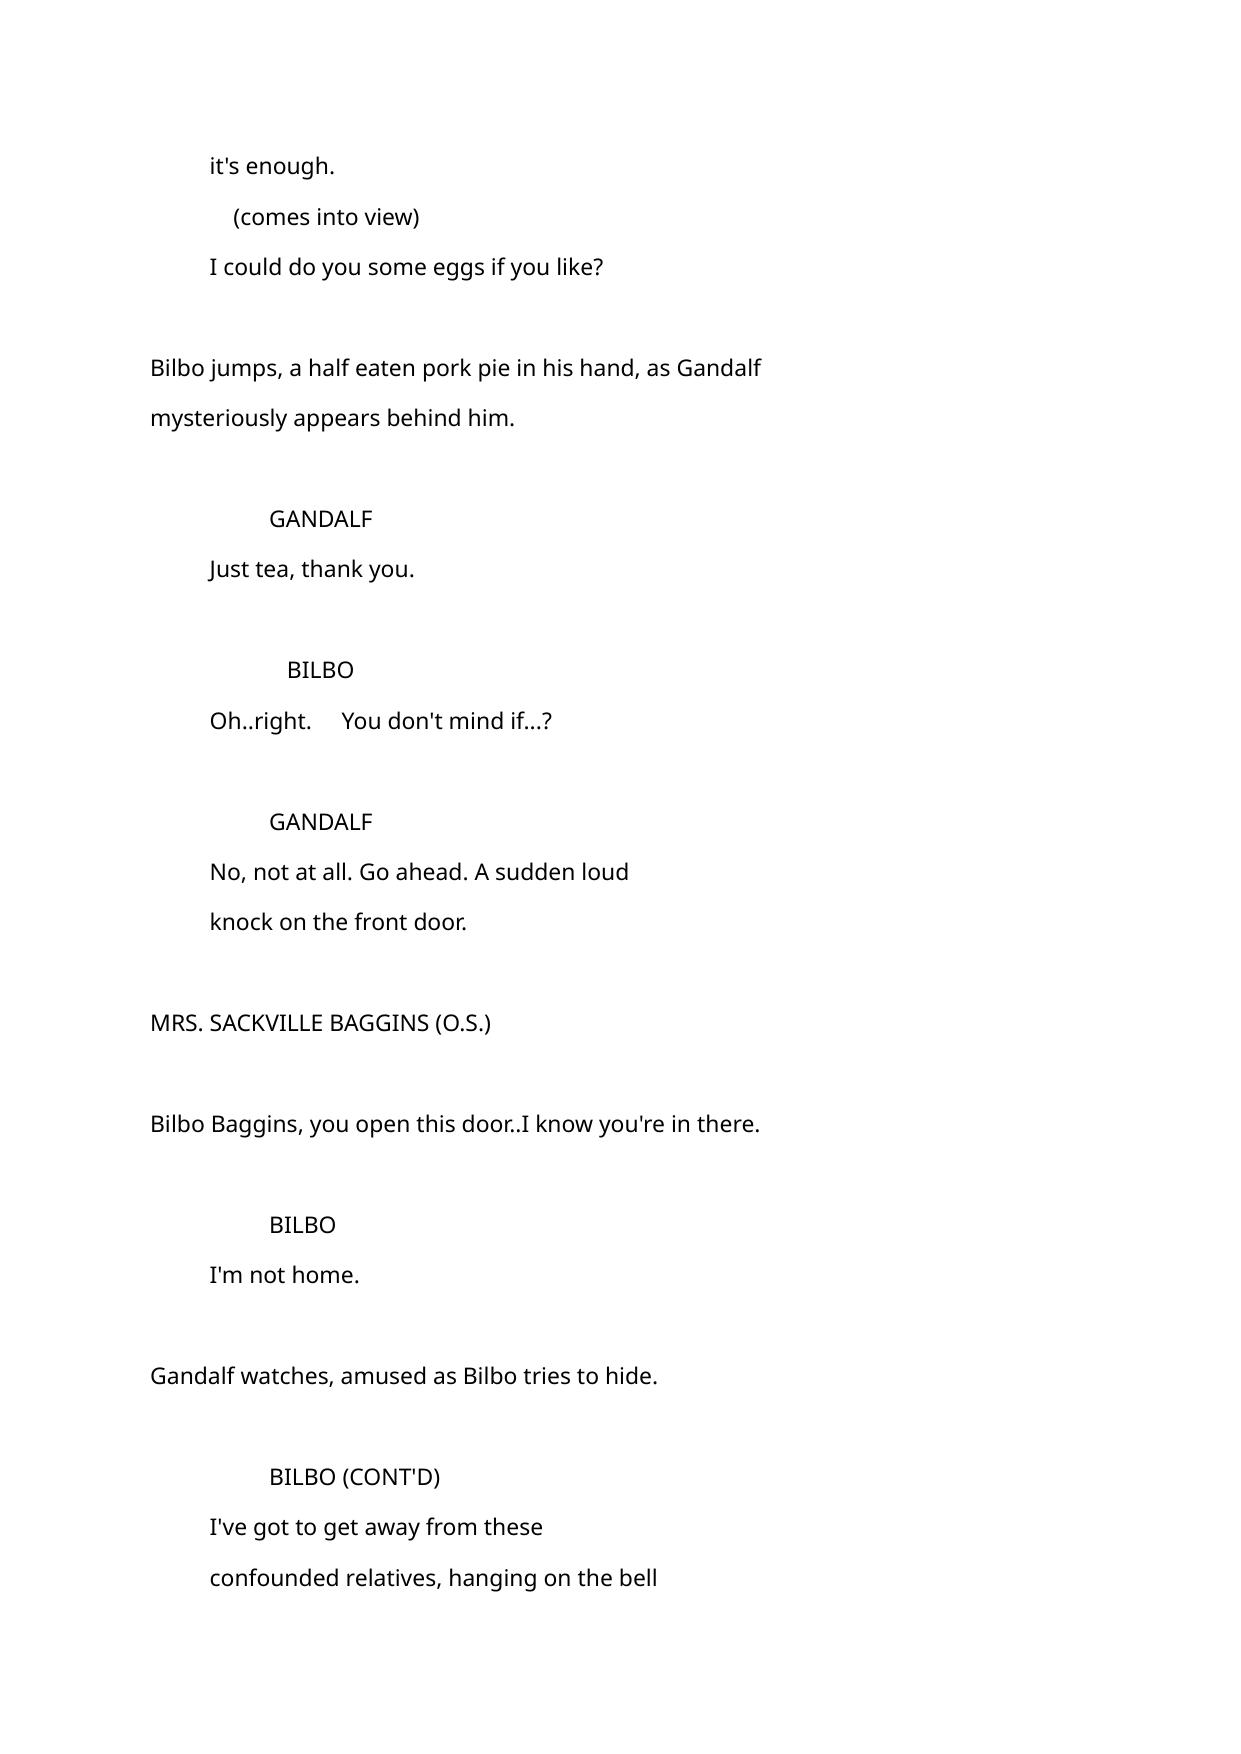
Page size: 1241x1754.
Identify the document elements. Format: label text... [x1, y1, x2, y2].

text Oh..right. You don't mind if...? [150, 704, 1090, 736]
text I could do you some eggs if you like? [150, 251, 1090, 282]
text mysteriously appears behind him. [150, 402, 1090, 433]
text Gandalf watches, amused as Bilbo tries to hide. [150, 1360, 1090, 1391]
text Bilbo jumps, a half eaten pork pie in his hand, as Gandalf [150, 352, 1090, 383]
text knock on the front door. [150, 906, 1090, 937]
text BILBO [150, 654, 1090, 685]
text GANDALF [150, 805, 1090, 837]
text I'm not home. [150, 1259, 1090, 1290]
text BILBO (CONT'D) [150, 1461, 1090, 1492]
text I've got to get away from these [150, 1511, 1090, 1542]
text BILBO [150, 1209, 1090, 1240]
text No, not at all. Go ahead. A sudden loud [150, 856, 1090, 887]
text GANDALF [150, 503, 1090, 534]
text Bilbo Baggins, you open this door..I know you're in there. [150, 1108, 1090, 1139]
text confounded relatives, hanging on the bell [150, 1562, 1090, 1593]
text MRS. SACKVILLE BAGGINS (O.S.) [150, 1007, 1090, 1038]
text it's enough. [150, 150, 1090, 181]
text Just tea, thank you. [150, 553, 1090, 584]
text (comes into view) [150, 200, 1090, 232]
